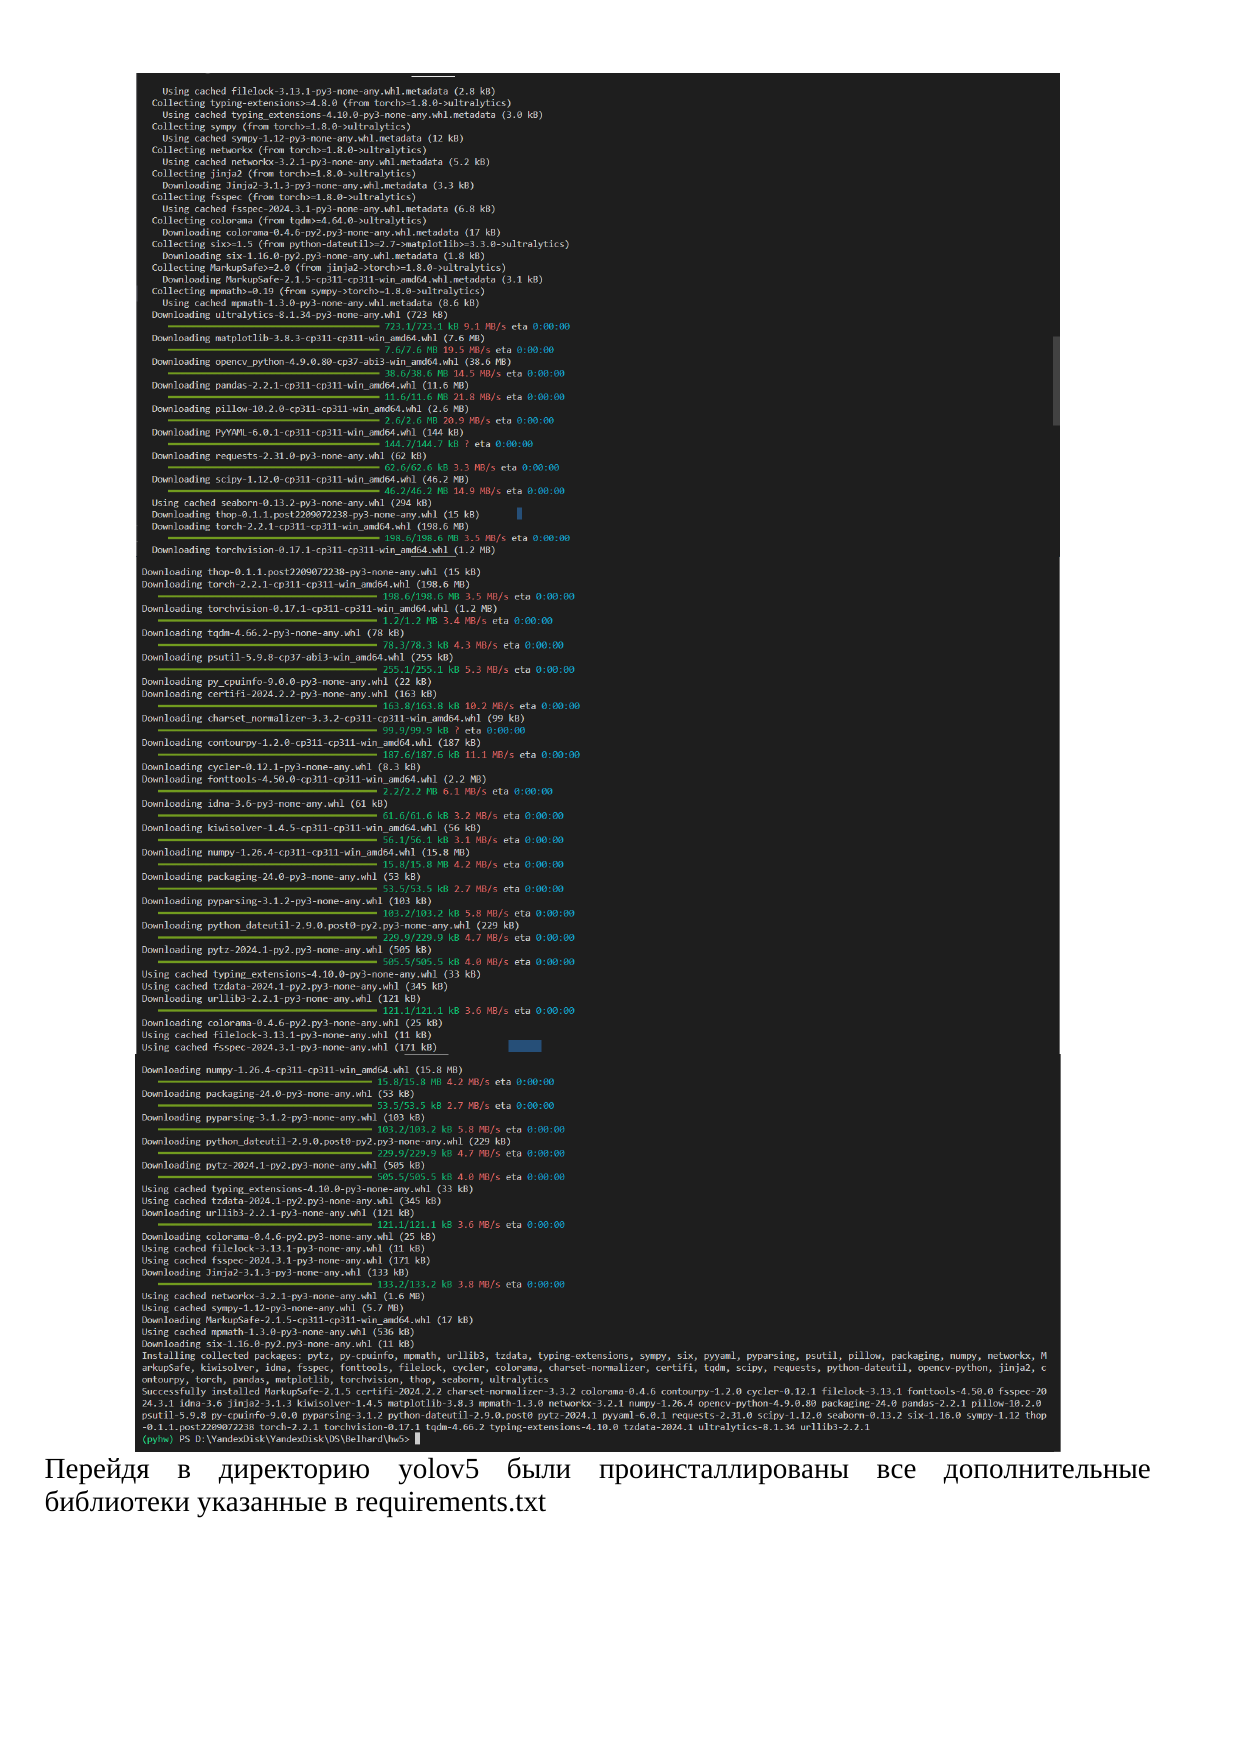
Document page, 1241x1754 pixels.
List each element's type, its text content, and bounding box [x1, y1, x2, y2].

text Перейдя в директорию yolov5 были проинсталлированы все дополнительные библиотеки указанные в requirements.txt [44, 1451, 1152, 1518]
picture [135, 73, 1061, 1452]
